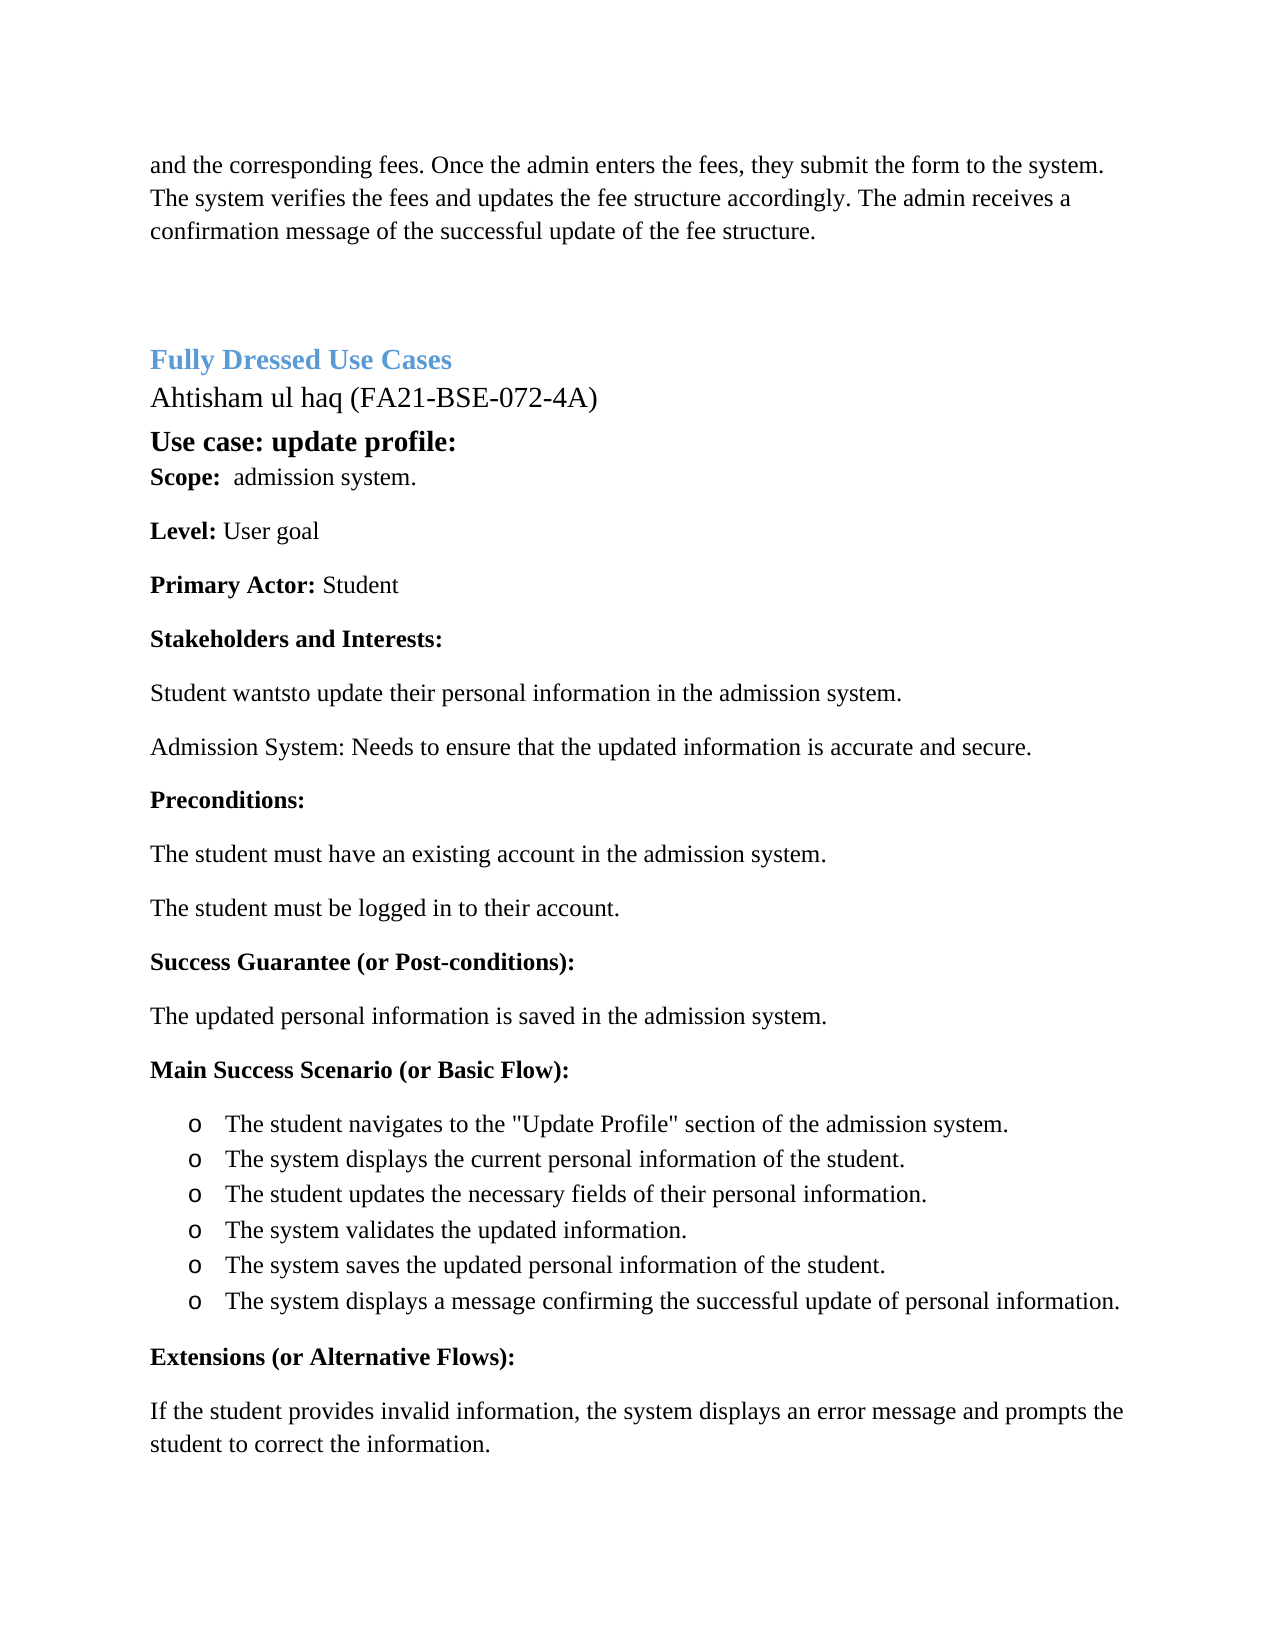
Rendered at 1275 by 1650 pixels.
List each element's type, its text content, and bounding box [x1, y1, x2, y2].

list The student updates the necessary fields of their personal information. [187, 1179, 1125, 1210]
subtitle Ahtisham ul haq (FA21-BSE-072-4A) [150, 380, 1125, 414]
list The student navigates to the "Update Profile" section of the admission system. [187, 1109, 1125, 1139]
text If the student provides invalid information, the system displays an error message and prompts the student to correct the information. [150, 1396, 1125, 1458]
list The system saves the updated personal information of the student. [187, 1250, 1125, 1281]
text Primary Actor: Student [150, 570, 1125, 599]
text Scope: admission system. [150, 462, 1125, 491]
list The system validates the updated information. [187, 1215, 1125, 1246]
text Main Success Scenario (or Basic Flow): [150, 1055, 1125, 1083]
list The system displays the current personal information of the student. [187, 1144, 1125, 1175]
text The student must have an existing account in the admission system. [150, 839, 1125, 868]
text The updated personal information is saved in the admission system. [150, 1001, 1125, 1030]
list Use case: update profile: [150, 424, 1125, 457]
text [150, 150, 1125, 245]
text The student must be logged in to their account. [150, 893, 1125, 922]
subtitle Fully Dressed Use Cases [150, 342, 1125, 376]
text Student wantsto update their personal information in the admission system. [150, 678, 1125, 707]
text Success Guarantee (or Post-conditions): [150, 947, 1125, 976]
list The system displays a message confirming the successful update of personal information. [187, 1286, 1125, 1317]
text Extensions (or Alternative Flows): [150, 1342, 1125, 1371]
text Level: User goal [150, 516, 1125, 545]
text Stakeholders and Interests: [150, 624, 1125, 653]
text Preconditions: [150, 786, 1125, 814]
text Admission System: Needs to ensure that the updated information is accurate and secure. [150, 732, 1125, 760]
